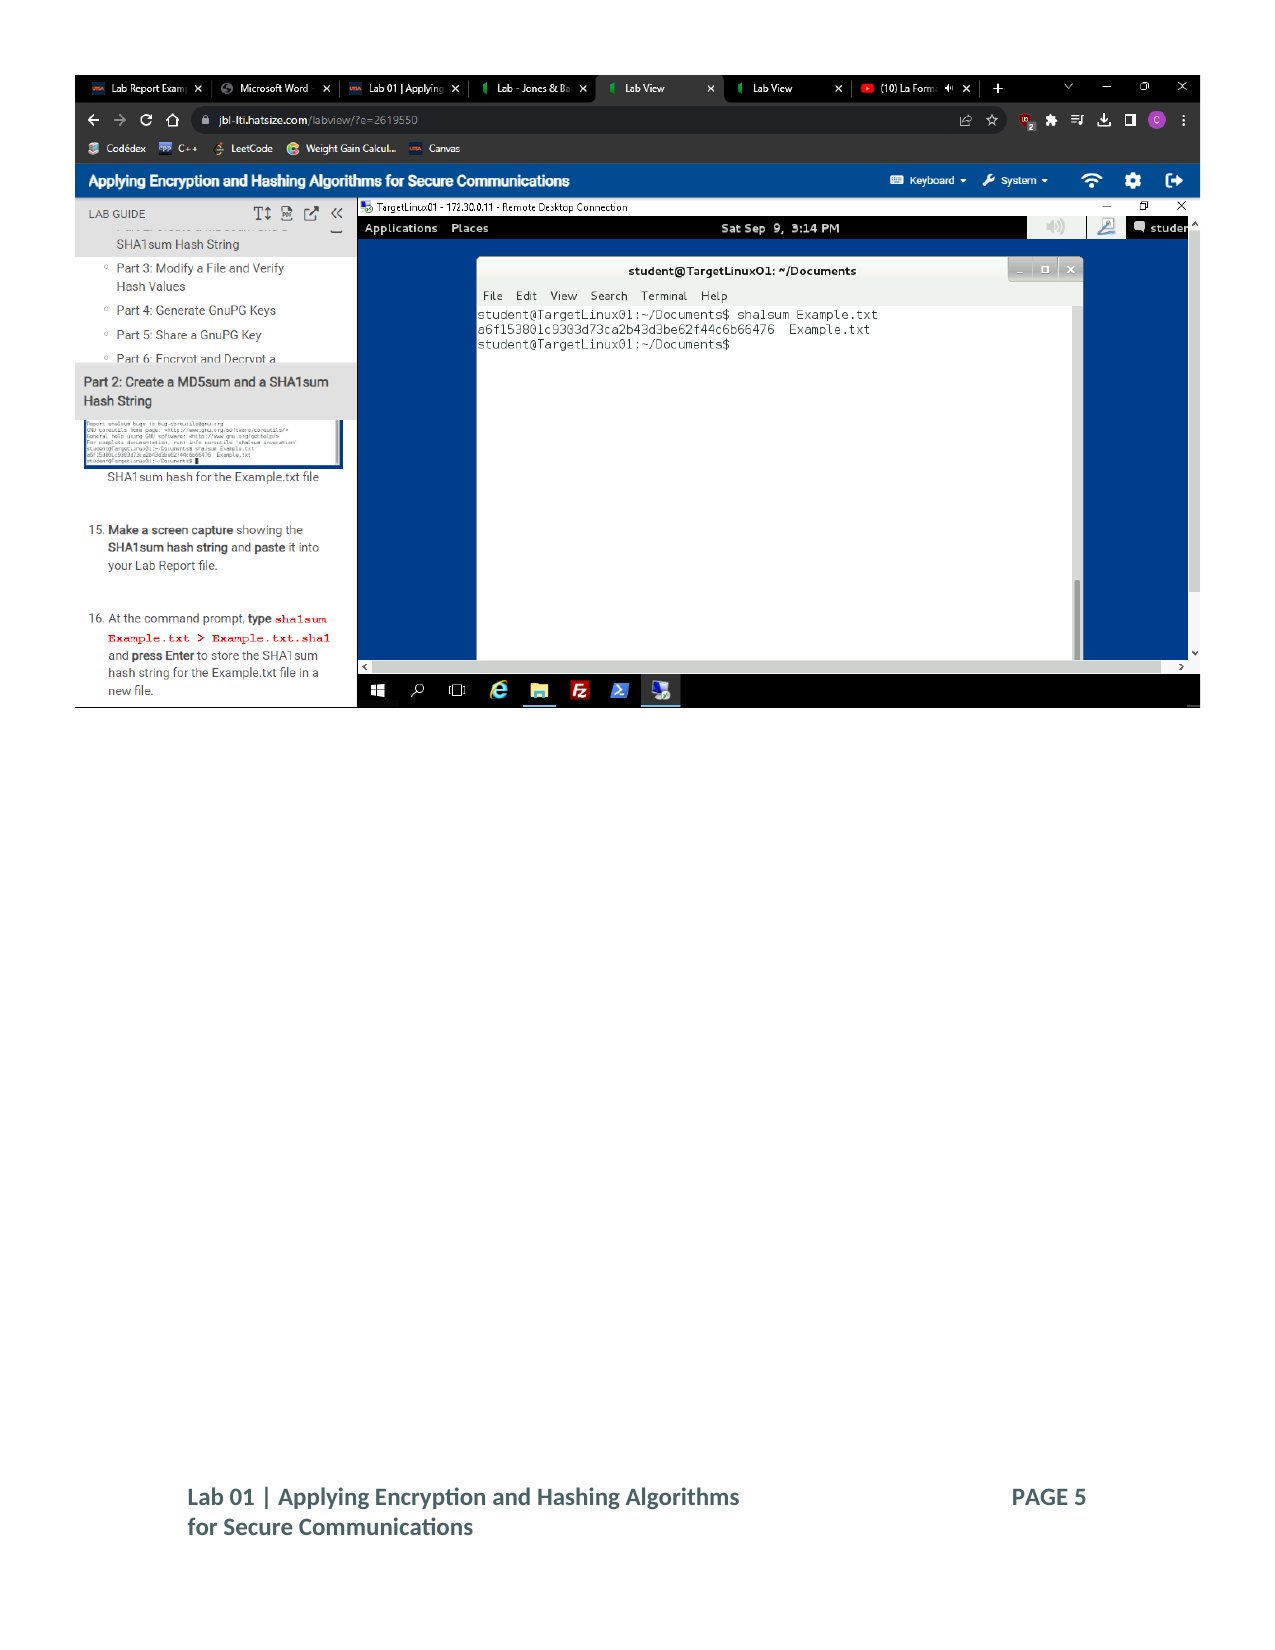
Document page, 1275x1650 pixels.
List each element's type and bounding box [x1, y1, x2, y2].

picture [75, 75, 1200, 708]
